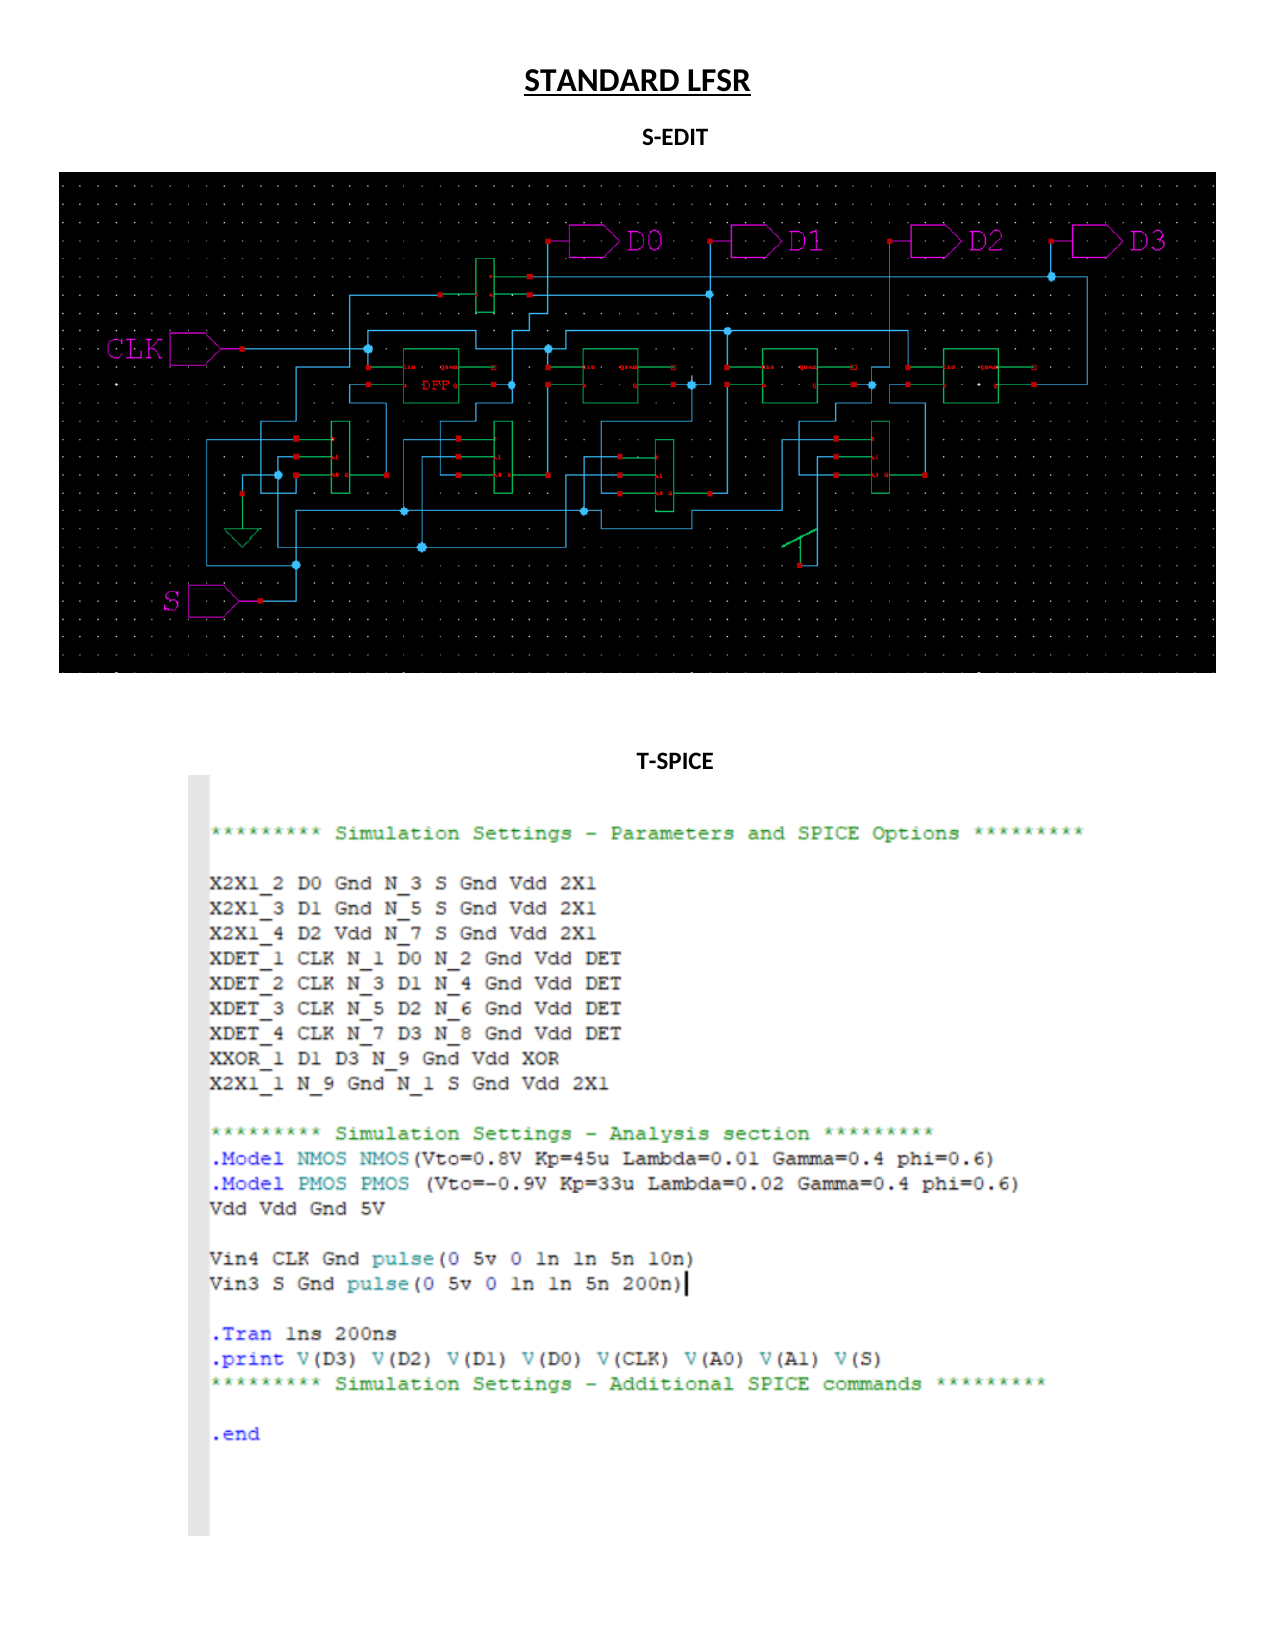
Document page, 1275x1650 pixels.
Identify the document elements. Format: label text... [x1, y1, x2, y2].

picture [59, 172, 1216, 673]
text STANDARD LFSR [59, 59, 1216, 100]
list S-EDIT [134, 121, 1216, 151]
list T-SPICE [134, 745, 1216, 775]
picture [188, 775, 1162, 1536]
